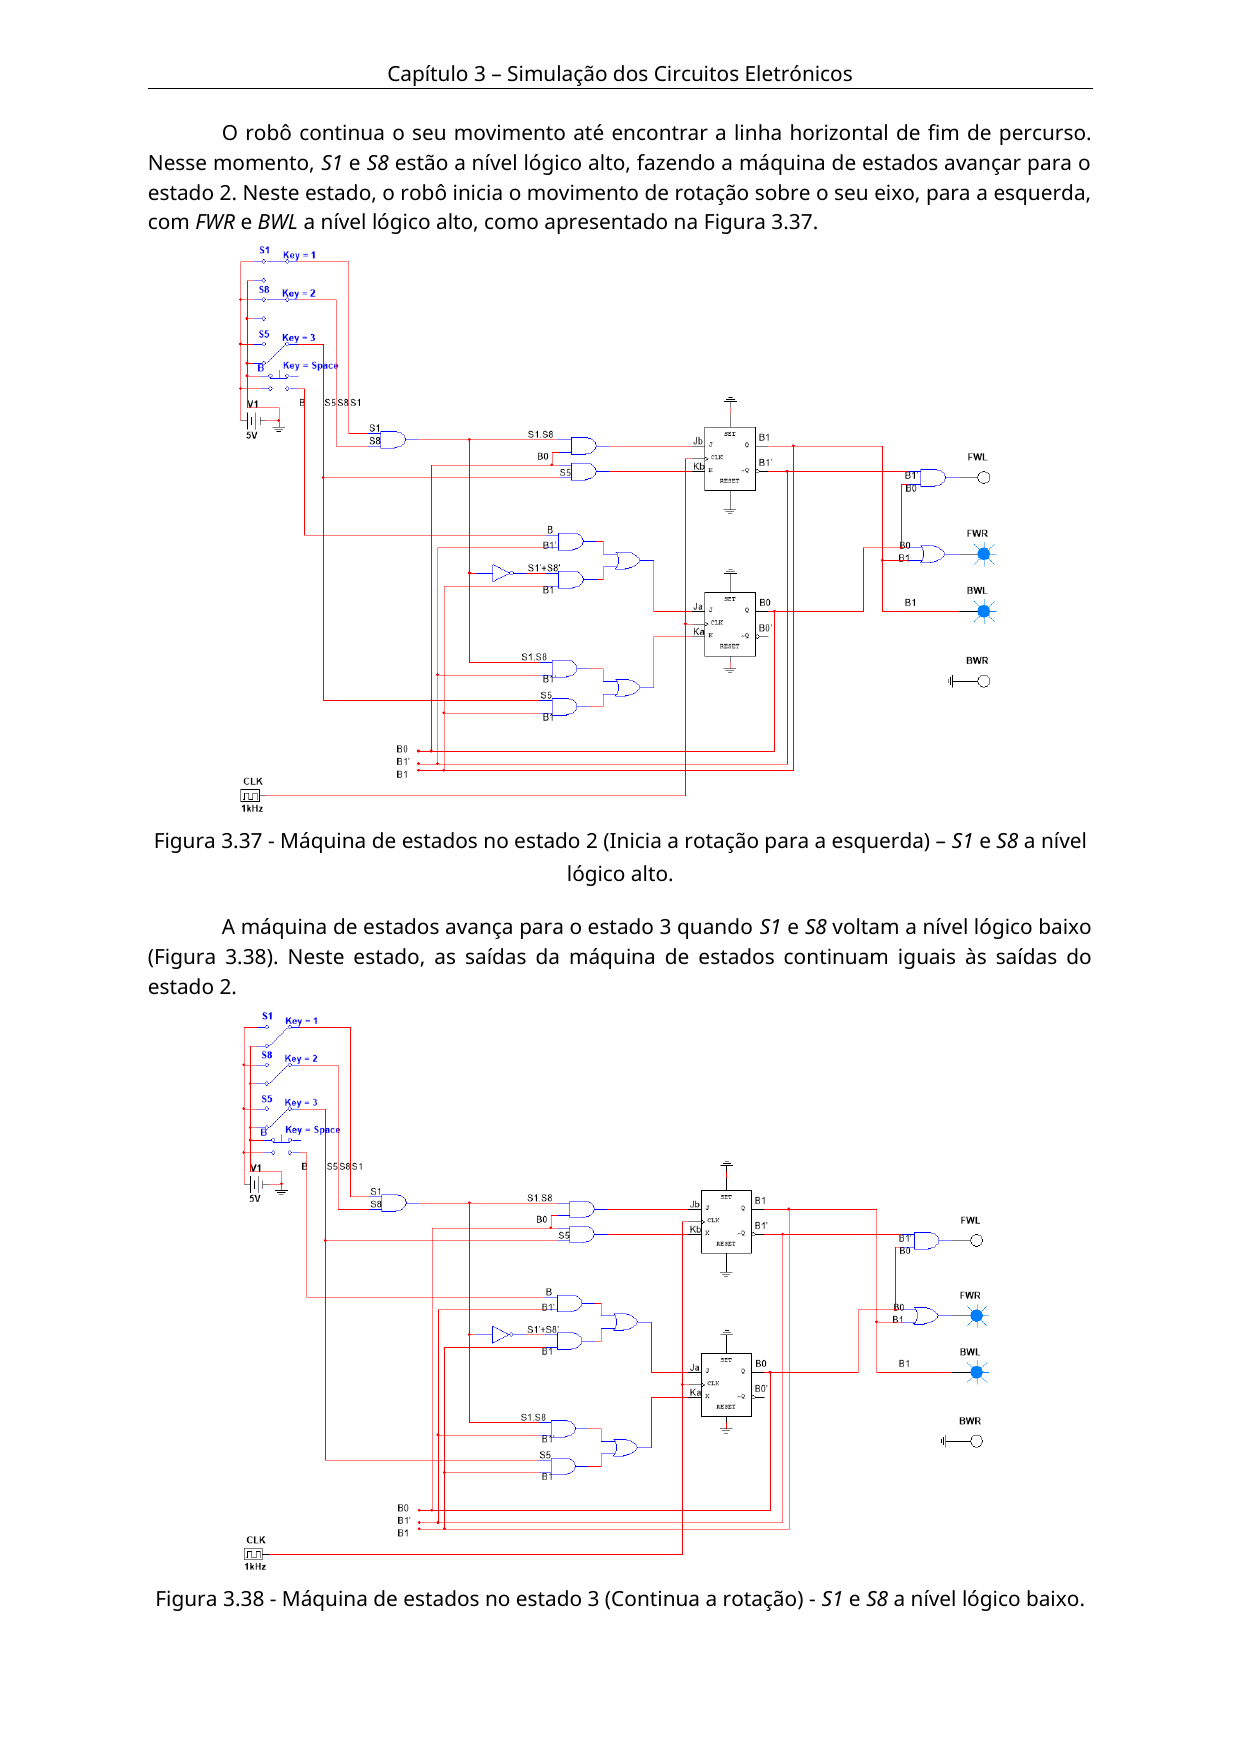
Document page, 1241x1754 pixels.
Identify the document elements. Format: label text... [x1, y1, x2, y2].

picture [224, 237, 1016, 827]
picture [224, 1001, 1016, 1585]
